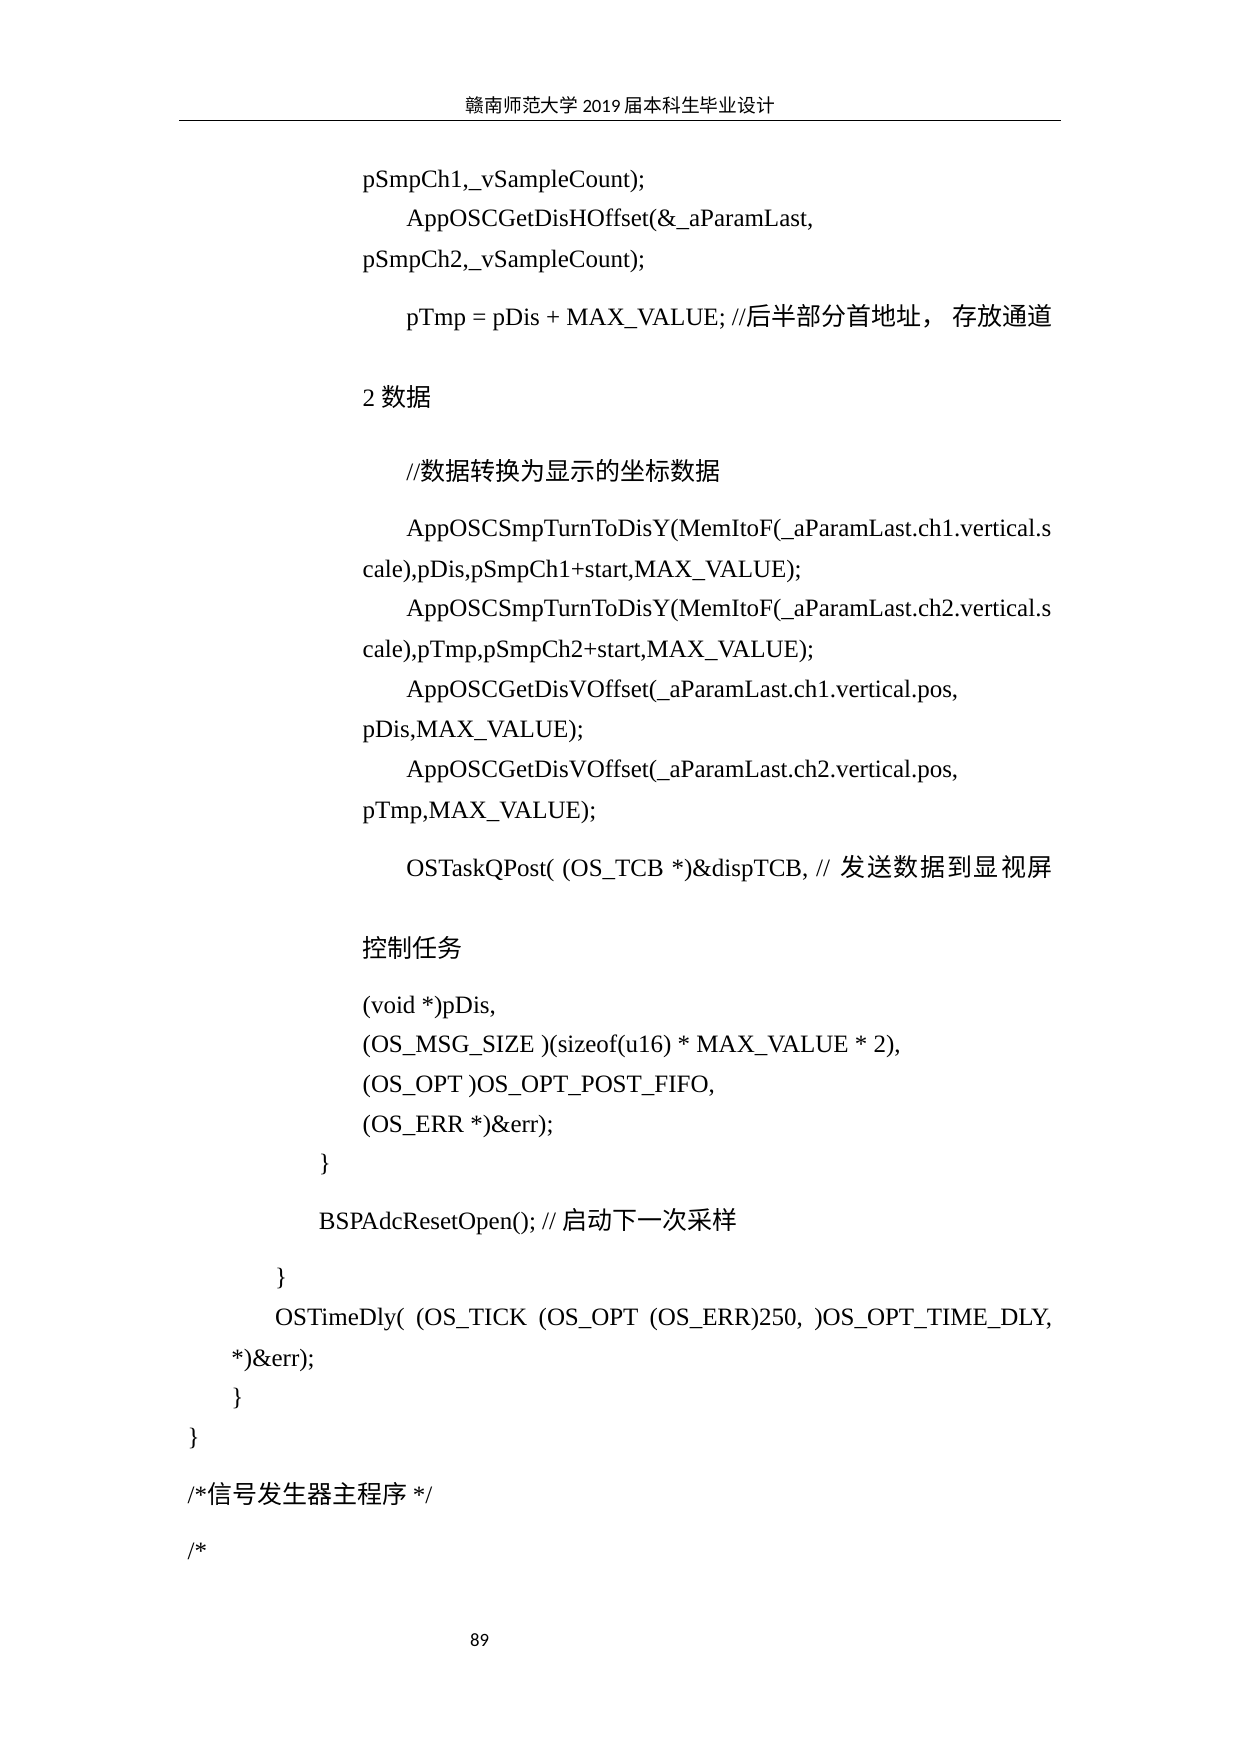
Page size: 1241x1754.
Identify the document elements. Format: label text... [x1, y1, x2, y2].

text (OS_ERR *)&err); [319, 1107, 1053, 1139]
text AppOSCSmpTurnToDisY(MemItoF(_aParamLast.ch2.vertical.scale),pTmp,pSmpCh2+start,MAX_VALUE); [362, 592, 1053, 665]
text AppOSCGetDisHOffset(&_aParamLast, pSmpCh2,_vSampleCount); [362, 202, 1053, 275]
text AppOSCGetDisVOffset(_aParamLast.ch1.vertical.pos, pDis,MAX_VALUE); [362, 672, 1053, 745]
text pTmp = pDis + MAX_VALUE; //后半部分首地址， 存放通道 2 数据 [362, 282, 1053, 428]
text (void *)pDis, [319, 988, 1053, 1020]
text AppOSCGetDisVOffset(_aParamLast.ch2.vertical.pos, pTmp,MAX_VALUE); [362, 752, 1053, 825]
text BSPAdcResetOpen(); // 启动下一次采样 [275, 1186, 1053, 1251]
text /*信号发生器主程序 */ [187, 1460, 1053, 1525]
text } [187, 1420, 1053, 1453]
text OSTaskQPost( (OS_TCB *)&dispTCB, // 发送数据到显视屏控制任务 [362, 833, 1053, 979]
text (OS_OPT )OS_OPT_POST_FIFO, [319, 1067, 1053, 1100]
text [362, 162, 1053, 194]
text } [187, 1380, 1053, 1413]
text AppOSCSmpTurnToDisY(MemItoF(_aParamLast.ch1.vertical.scale),pDis,pSmpCh1+start,MAX_VALUE); [362, 511, 1053, 584]
text /* [187, 1534, 1053, 1566]
text (OS_MSG_SIZE )(sizeof(u16) * MAX_VALUE * 2), [319, 1028, 1053, 1060]
text } [275, 1147, 1053, 1179]
text OSTimeDly( (OS_TICK (OS_OPT (OS_ERR)250, )OS_OPT_TIME_DLY, *)&err); [231, 1300, 1053, 1373]
text } [231, 1260, 1053, 1293]
text //数据转换为显示的坐标数据 [362, 437, 1053, 502]
